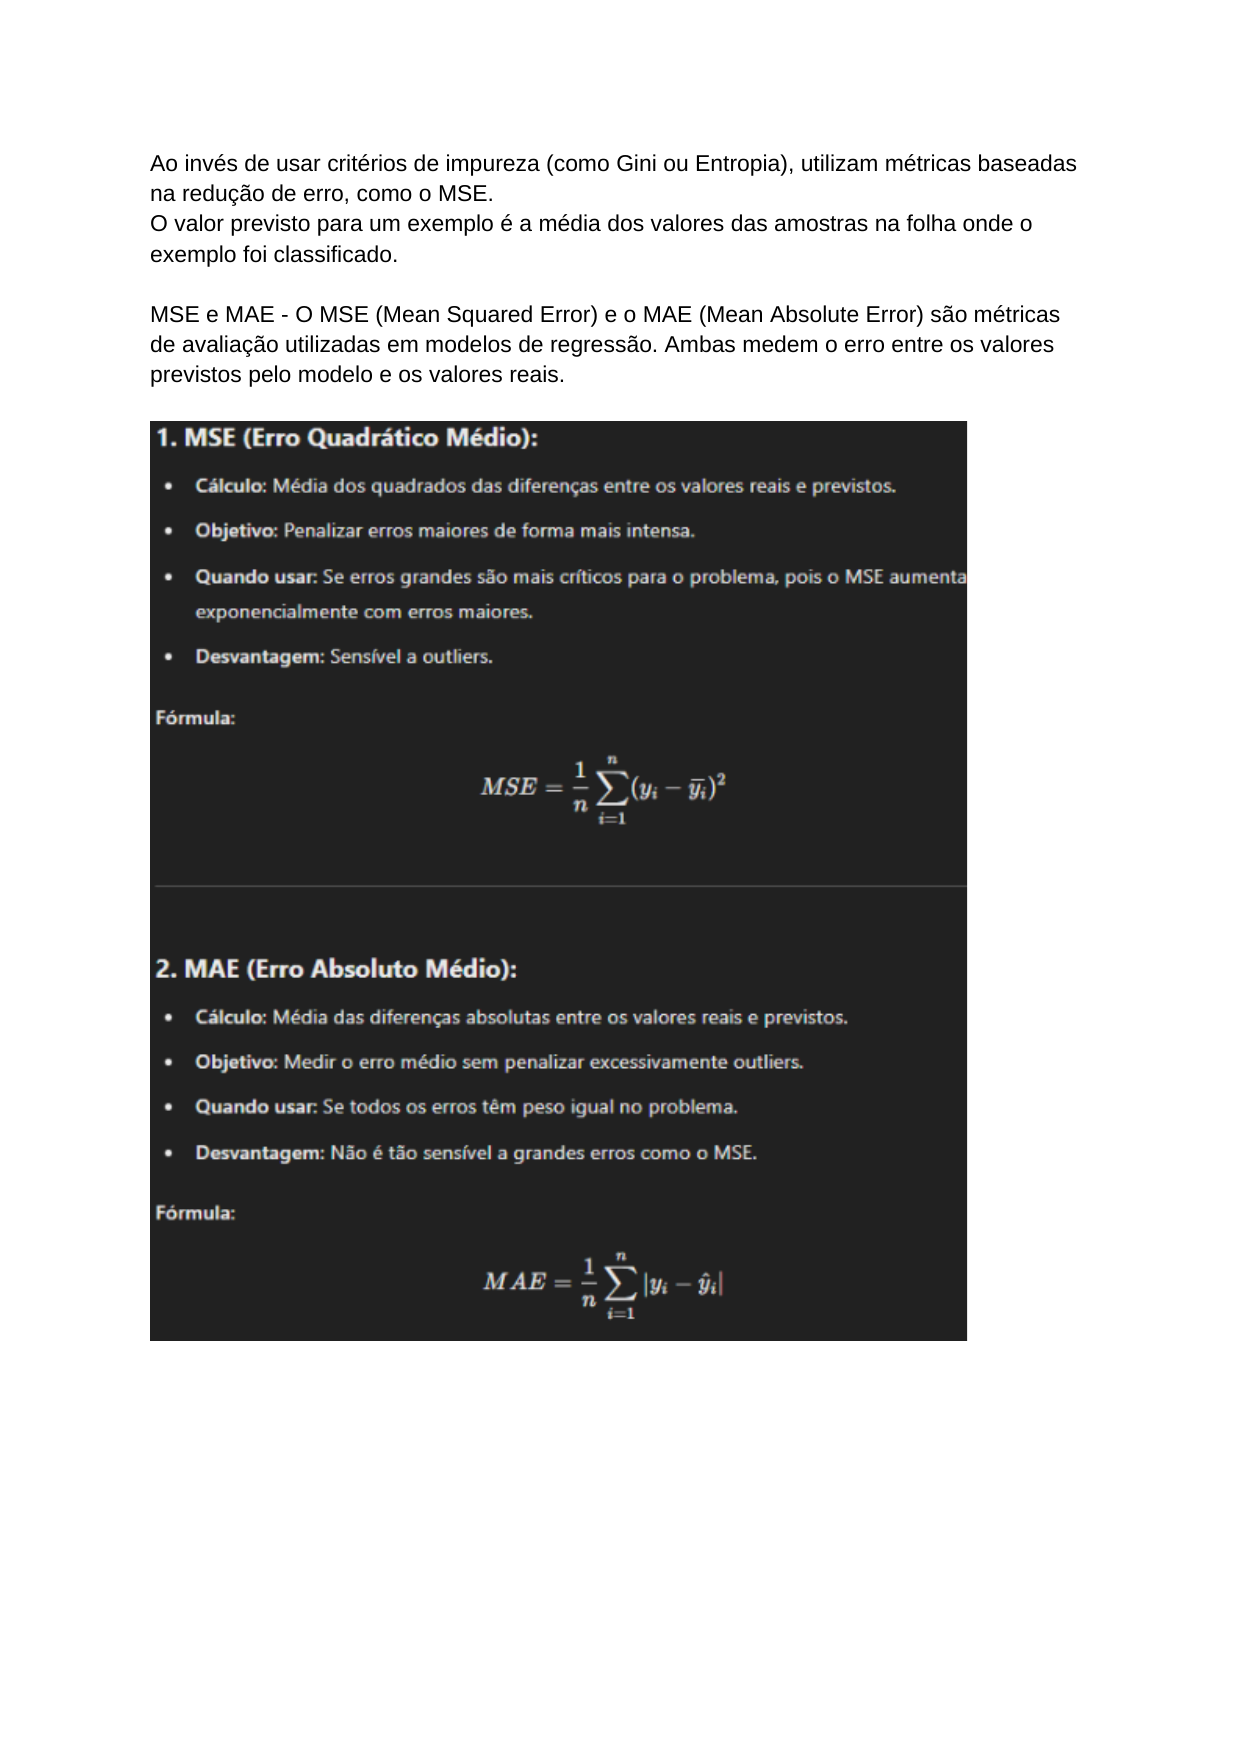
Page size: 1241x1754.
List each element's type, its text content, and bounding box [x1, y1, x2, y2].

text O valor previsto para um exemplo é a média dos valores das amostras na folha onde o exemplo foi classificado. [150, 210, 1090, 267]
picture [150, 421, 968, 1341]
text MSE e MAE - O MSE (Mean Squared Error) e o MAE (Mean Absolute Error) são métricas de avaliação utilizadas em modelos de regressão. Ambas medem o erro entre os valores previstos pelo modelo e os valores reais. [150, 301, 1090, 388]
text Ao invés de usar critérios de impureza (como Gini ou Entropia), utilizam métricas baseadas na redução de erro, como o MSE. [150, 150, 1090, 207]
